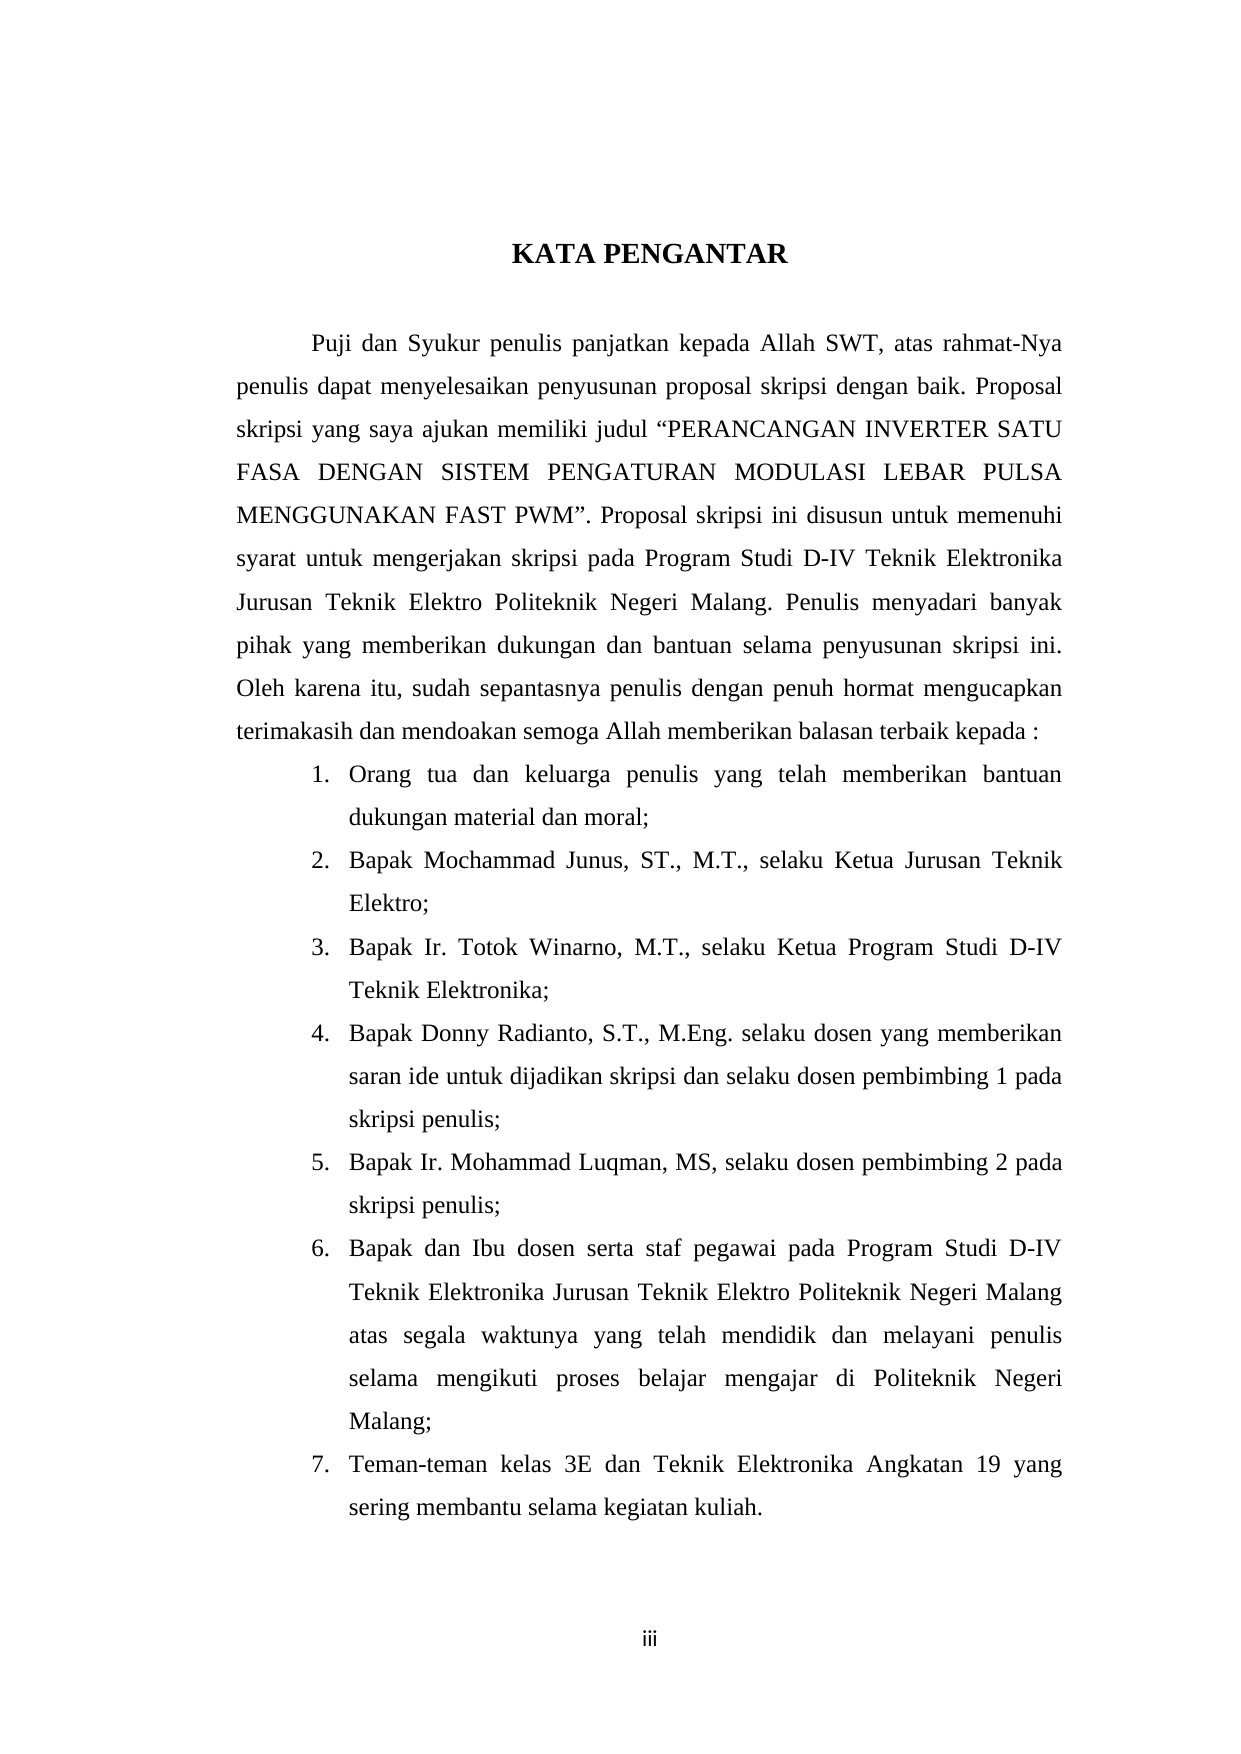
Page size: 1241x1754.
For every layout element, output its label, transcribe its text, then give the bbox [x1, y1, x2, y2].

list Bapak Mochammad Junus, ST., M.T., selaku Ketua Jurusan Teknik Elektro; [311, 845, 1063, 917]
list Bapak Ir. Totok Winarno, M.T., selaku Ketua Program Studi D-IV Teknik Elektronika; [311, 932, 1063, 1003]
list Teman-teman kelas 3E dan Teknik Elektronika Angkatan 19 yang sering membantu selama kegiatan kuliah. [311, 1449, 1063, 1521]
list Bapak Ir. Mohammad Luqman, MS, selaku dosen pembimbing 2 pada skripsi penulis; [311, 1147, 1063, 1219]
subtitle KATA PENGANTAR [236, 236, 1063, 270]
list Bapak Donny Radianto, S.T., M.Eng. selaku dosen yang memberikan saran ide untuk dijadikan skripsi dan selaku dosen pembimbing 1 pada skripsi penulis; [311, 1018, 1063, 1133]
list Orang tua dan keluarga penulis yang telah memberikan bantuan dukungan material dan moral; [311, 759, 1063, 831]
list Puji dan Syukur penulis panjatkan kepada Allah SWT, atas rahmat-Nya penulis dapat menyelesaikan penyusunan proposal skripsi dengan baik. Proposal skripsi yang saya ajukan memiliki judul “PERANCANGAN INVERTER SATU FASA DENGAN SISTEM PENGATURAN MODULASI LEBAR PULSA MENGGUNAKAN FAST PWM”. Proposal skripsi ini disusun untuk memenuhi syarat untuk mengerjakan skripsi pada Program Studi D-IV Teknik Elektronika Jurusan Teknik Elektro Politeknik Negeri Malang. Penulis menyadari banyak pihak yang memberikan dukungan dan bantuan selama penyusunan skripsi ini. Oleh karena itu, sudah sepantasnya penulis dengan penuh hormat mengucapkan terimakasih dan mendoakan semoga Allah memberikan balasan terbaik kepada : [236, 328, 1063, 745]
list Bapak dan Ibu dosen serta staf pegawai pada Program Studi D-IV Teknik Elektronika Jurusan Teknik Elektro Politeknik Negeri Malang atas segala waktunya yang telah mendidik dan melayani penulis selama mengikuti proses belajar mengajar di Politeknik Negeri Malang; [311, 1233, 1063, 1435]
